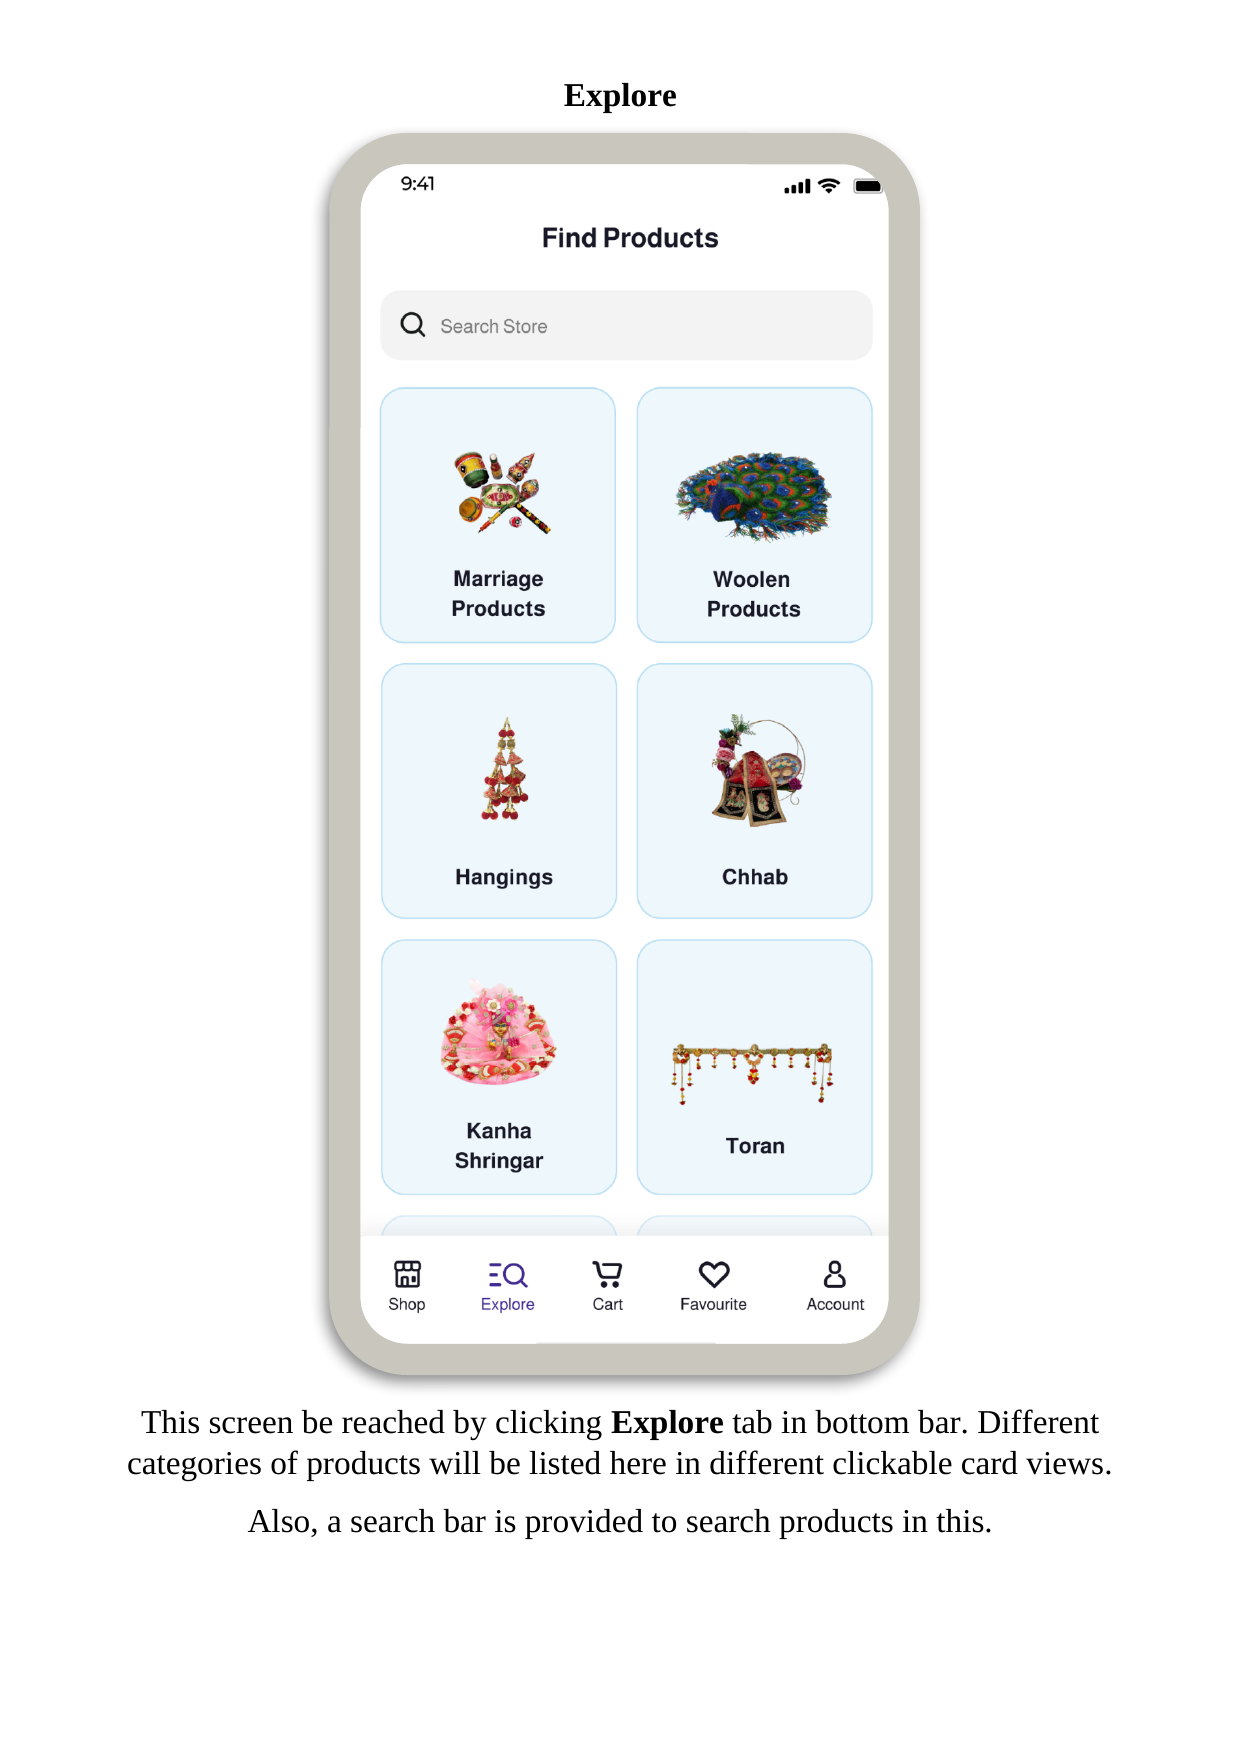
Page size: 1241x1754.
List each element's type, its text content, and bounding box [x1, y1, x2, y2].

text Explore [75, 75, 1165, 113]
text This screen be reached by clicking Explore tab in bottom bar. Different categories of products will be listed here in different clickable card views. [75, 1402, 1165, 1482]
picture [361, 165, 888, 1343]
text Also, a search bar is provided to search products in this. [75, 1501, 1165, 1540]
